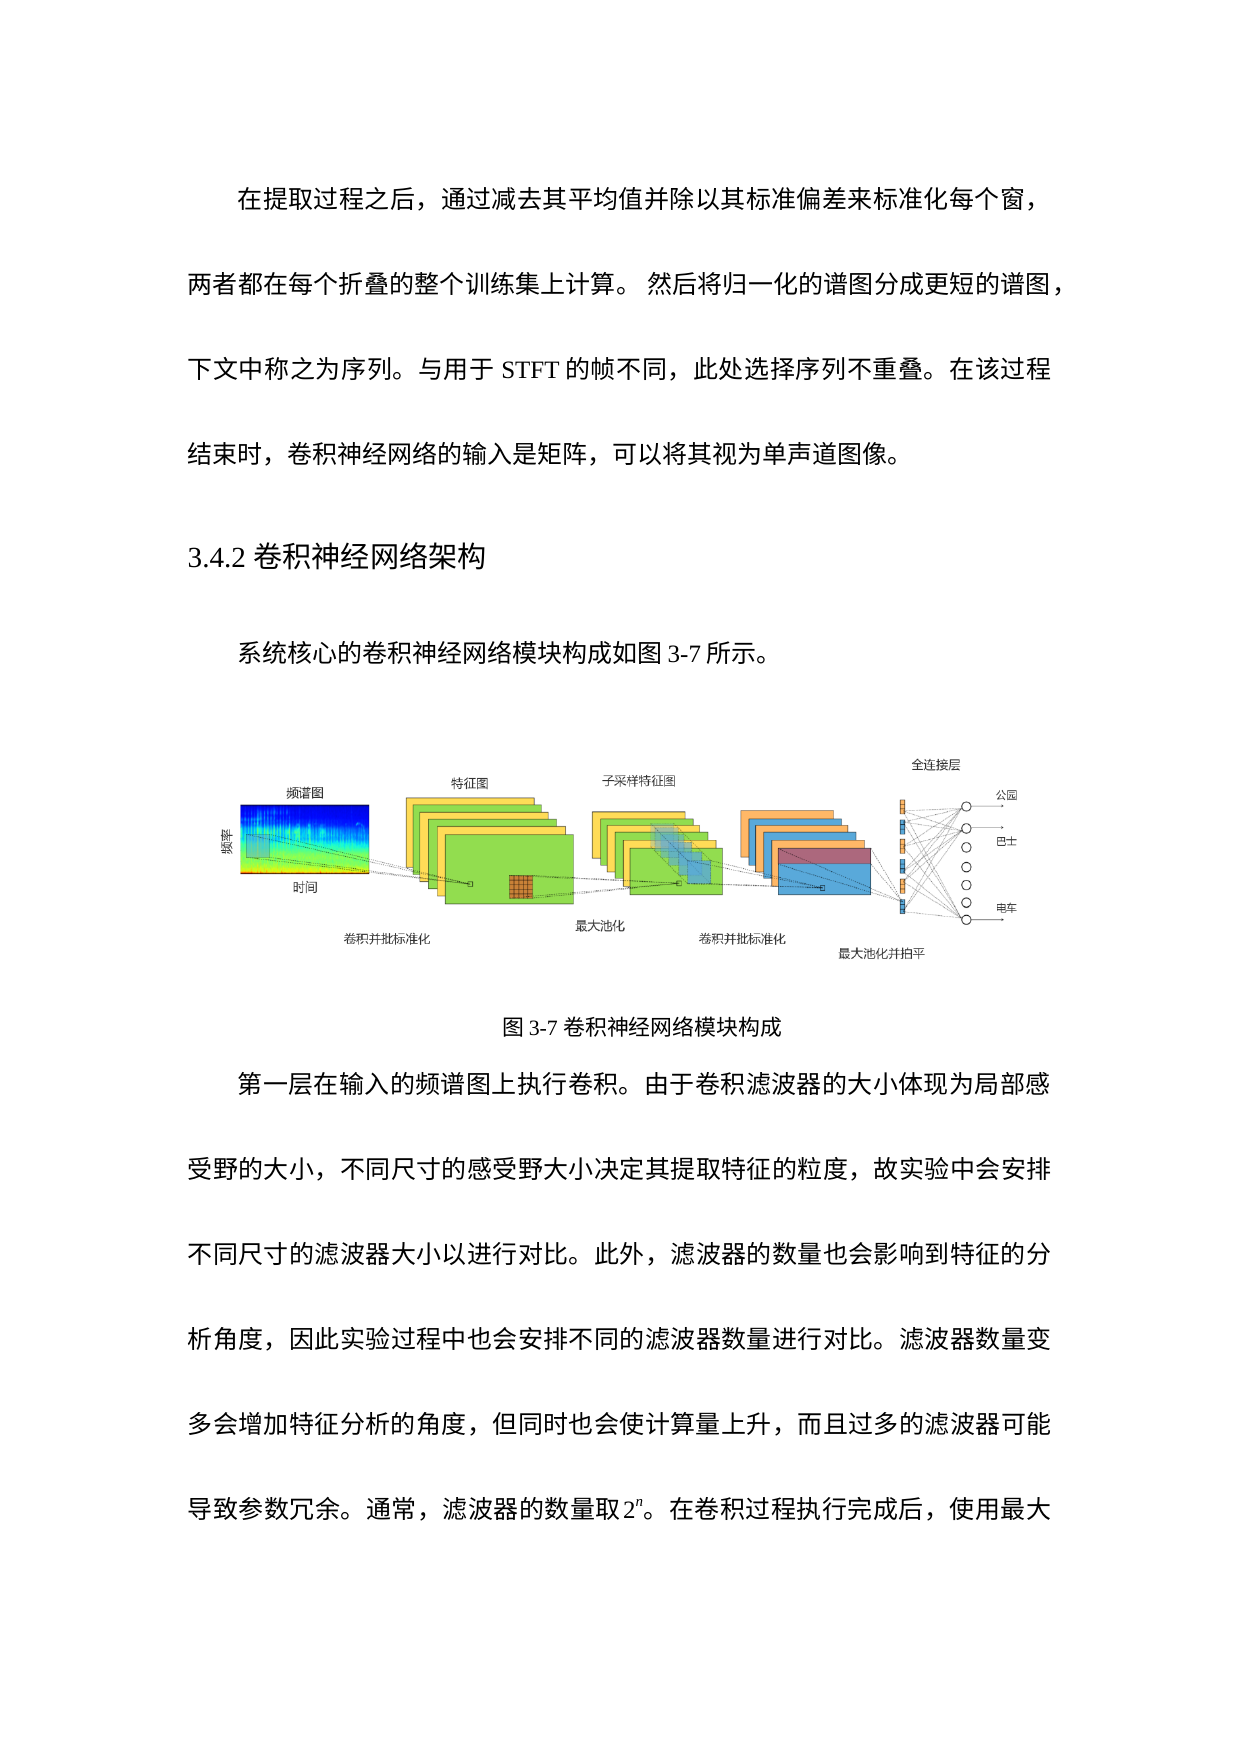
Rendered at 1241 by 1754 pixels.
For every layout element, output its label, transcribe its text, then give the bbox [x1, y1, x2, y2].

subtitle 图3-7 卷积神经网络模块构成 [187, 1009, 1053, 1043]
subtitle 3.4.2 卷积神经网络架构 [187, 521, 1053, 588]
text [187, 1049, 1053, 1542]
text 在提取过程之后，通过减去其平均值并除以其标准偏差来标准化每个窗，两者都在每个折叠的整个训练集上计算。 然后将归一化的谱图分成更短的谱图，下文中称之为序列。与用于STFT的帧不同，此处选择序列不重叠。在该过程结束时，卷积神经网络的输入是矩阵，可以将其视为单声道图像。 [187, 164, 1053, 486]
text 系统核心的卷积神经网络模块构成如图3-7所示。 [187, 618, 1053, 686]
picture [208, 719, 1032, 989]
